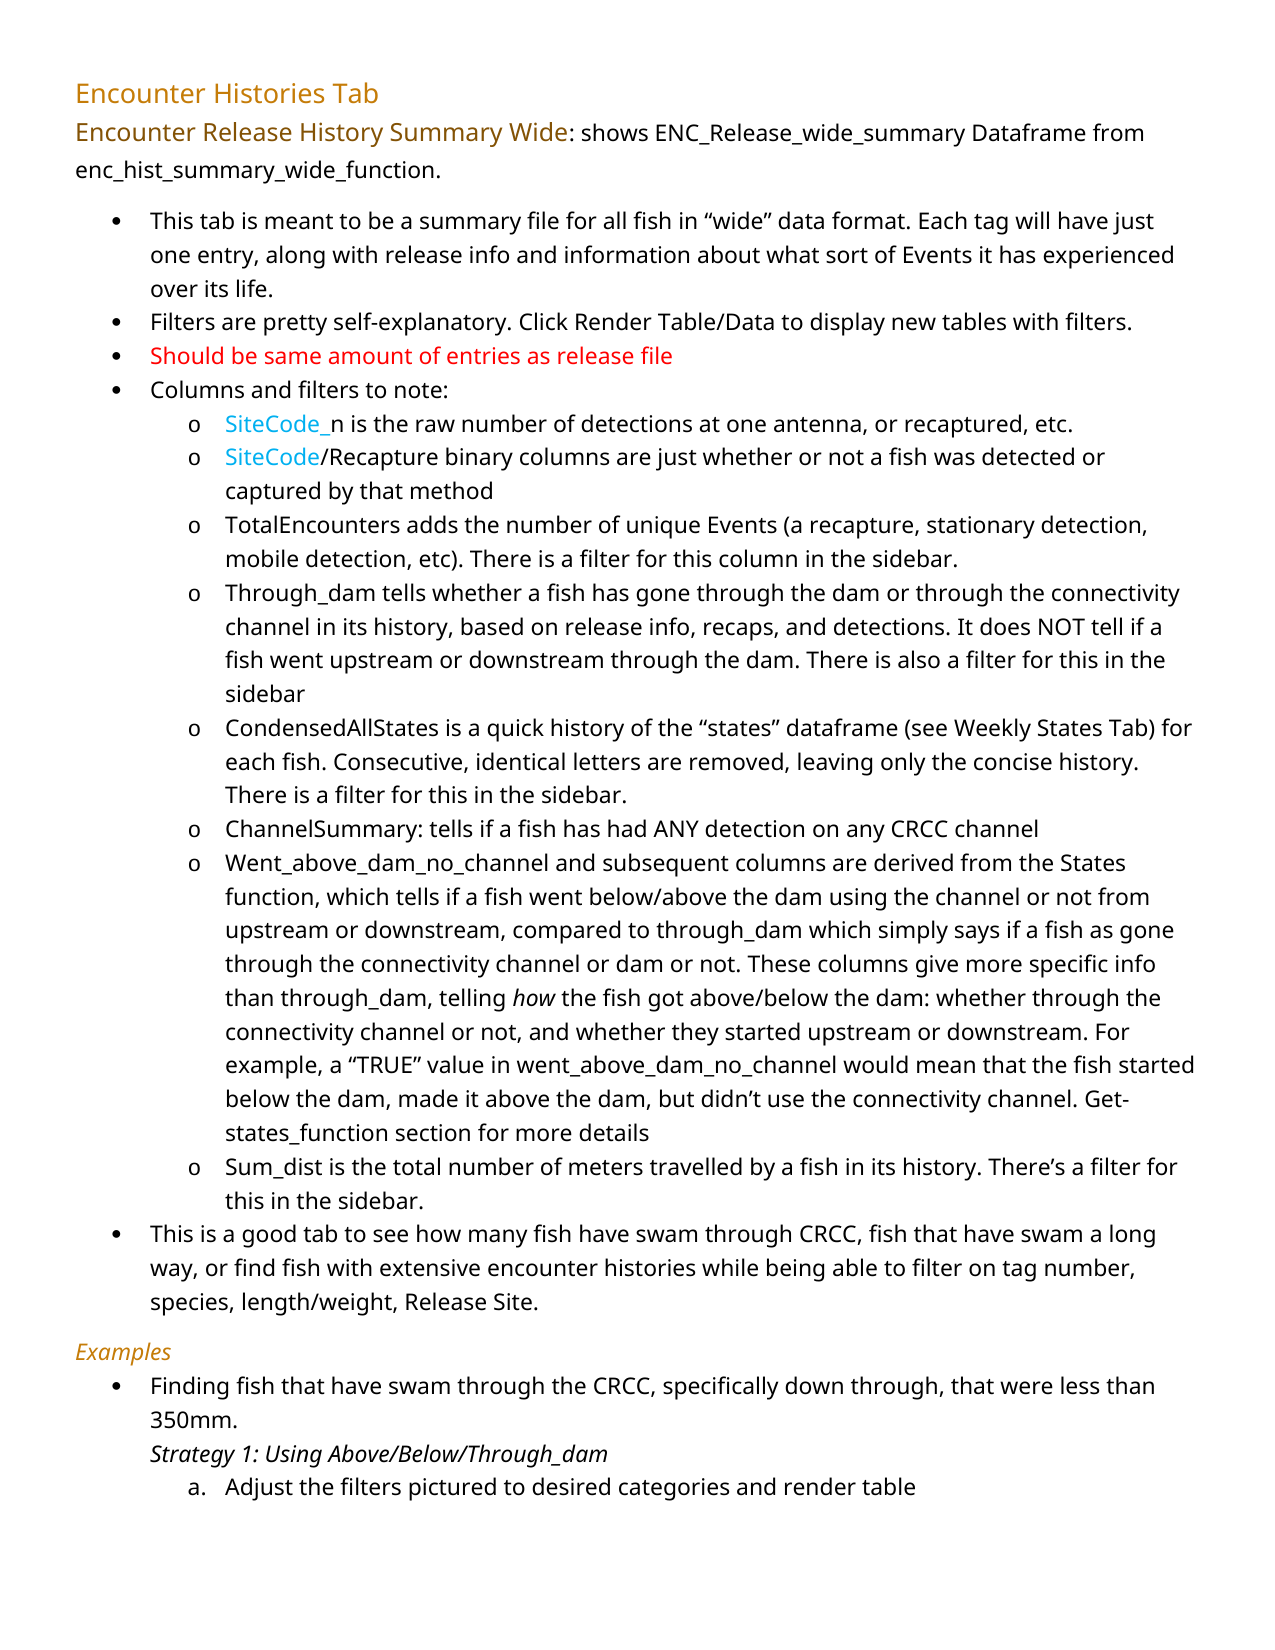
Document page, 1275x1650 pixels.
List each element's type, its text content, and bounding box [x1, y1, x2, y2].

list This is a good tab to see how many fish have swam through CRCC, fish that have swam a long way, or find fish with extensive encounter histories while being able to filter on tag number, species, length/weight, Release Site. [112, 1218, 1200, 1317]
list Sum_dist is the total number of meters travelled by a fish in its history. There’s a filter for this in the sidebar. [187, 1151, 1200, 1216]
list Should be same amount of entries as release file [112, 340, 1200, 371]
list Filters are pretty self-explanatory. Click Render Table/Data to display new tables with filters. [112, 306, 1200, 337]
list Through_dam tells whether a fish has gone through the dam or through the connectivity channel in its history, based on release info, recaps, and detections. It does NOT tell if a fish went upstream or downstream through the dam. There is also a filter for this in the sidebar [187, 577, 1200, 709]
list TotalEncounters adds the number of unique Events (a recapture, stationary detection, mobile detection, etc). There is a filter for this column in the sidebar. [187, 509, 1200, 574]
list SiteCode/Recapture binary columns are just whether or not a fish was detected or captured by that method [187, 441, 1200, 506]
text Encounter Release History Summary Wide: shows ENC_Release_wide_summary Dataframe from enc_hist_summary_wide_function. [75, 115, 1200, 186]
subtitle Examples [75, 1336, 1200, 1367]
list Finding fish that have swam through the CRCC, specifically down through, that were less than 350mm. [112, 1370, 1200, 1435]
list Went_above_dam_no_channel and subsequent columns are derived from the States function, which tells if a fish went below/above the dam using the channel or not from upstream or downstream, compared to through_dam which simply says if a fish as gone through the connectivity channel or dam or not. These columns give more specific info than through_dam, telling how the fish got above/below the dam: whether through the connectivity channel or not, and whether they started upstream or downstream. For example, a “TRUE” value in went_above_dam_no_channel would mean that the fish started below the dam, made it above the dam, but didn’t use the connectivity channel. Get-states_function section for more details [187, 847, 1200, 1148]
list ChannelSummary: tells if a fish has had ANY detection on any CRCC channel [187, 813, 1200, 844]
list Adjust the filters pictured to desired categories and render table [187, 1471, 1200, 1502]
list SiteCode_n is the raw number of detections at one antenna, or recaptured, etc. [187, 407, 1200, 439]
list Columns and filters to note: [112, 374, 1200, 405]
subtitle Encounter Histories Tab [75, 75, 1200, 112]
list This tab is meant to be a summary file for all fish in “wide” data format. Each tag will have just one entry, along with release info and information about what sort of Events it has experienced over its life. [112, 205, 1200, 304]
list CondensedAllStates is a quick history of the “states” dataframe (see Weekly States Tab) for each fish. Consecutive, identical letters are removed, leaving only the concise history. There is a filter for this in the sidebar. [187, 712, 1200, 811]
list Strategy 1: Using Above/Below/Through_dam [150, 1437, 1200, 1469]
